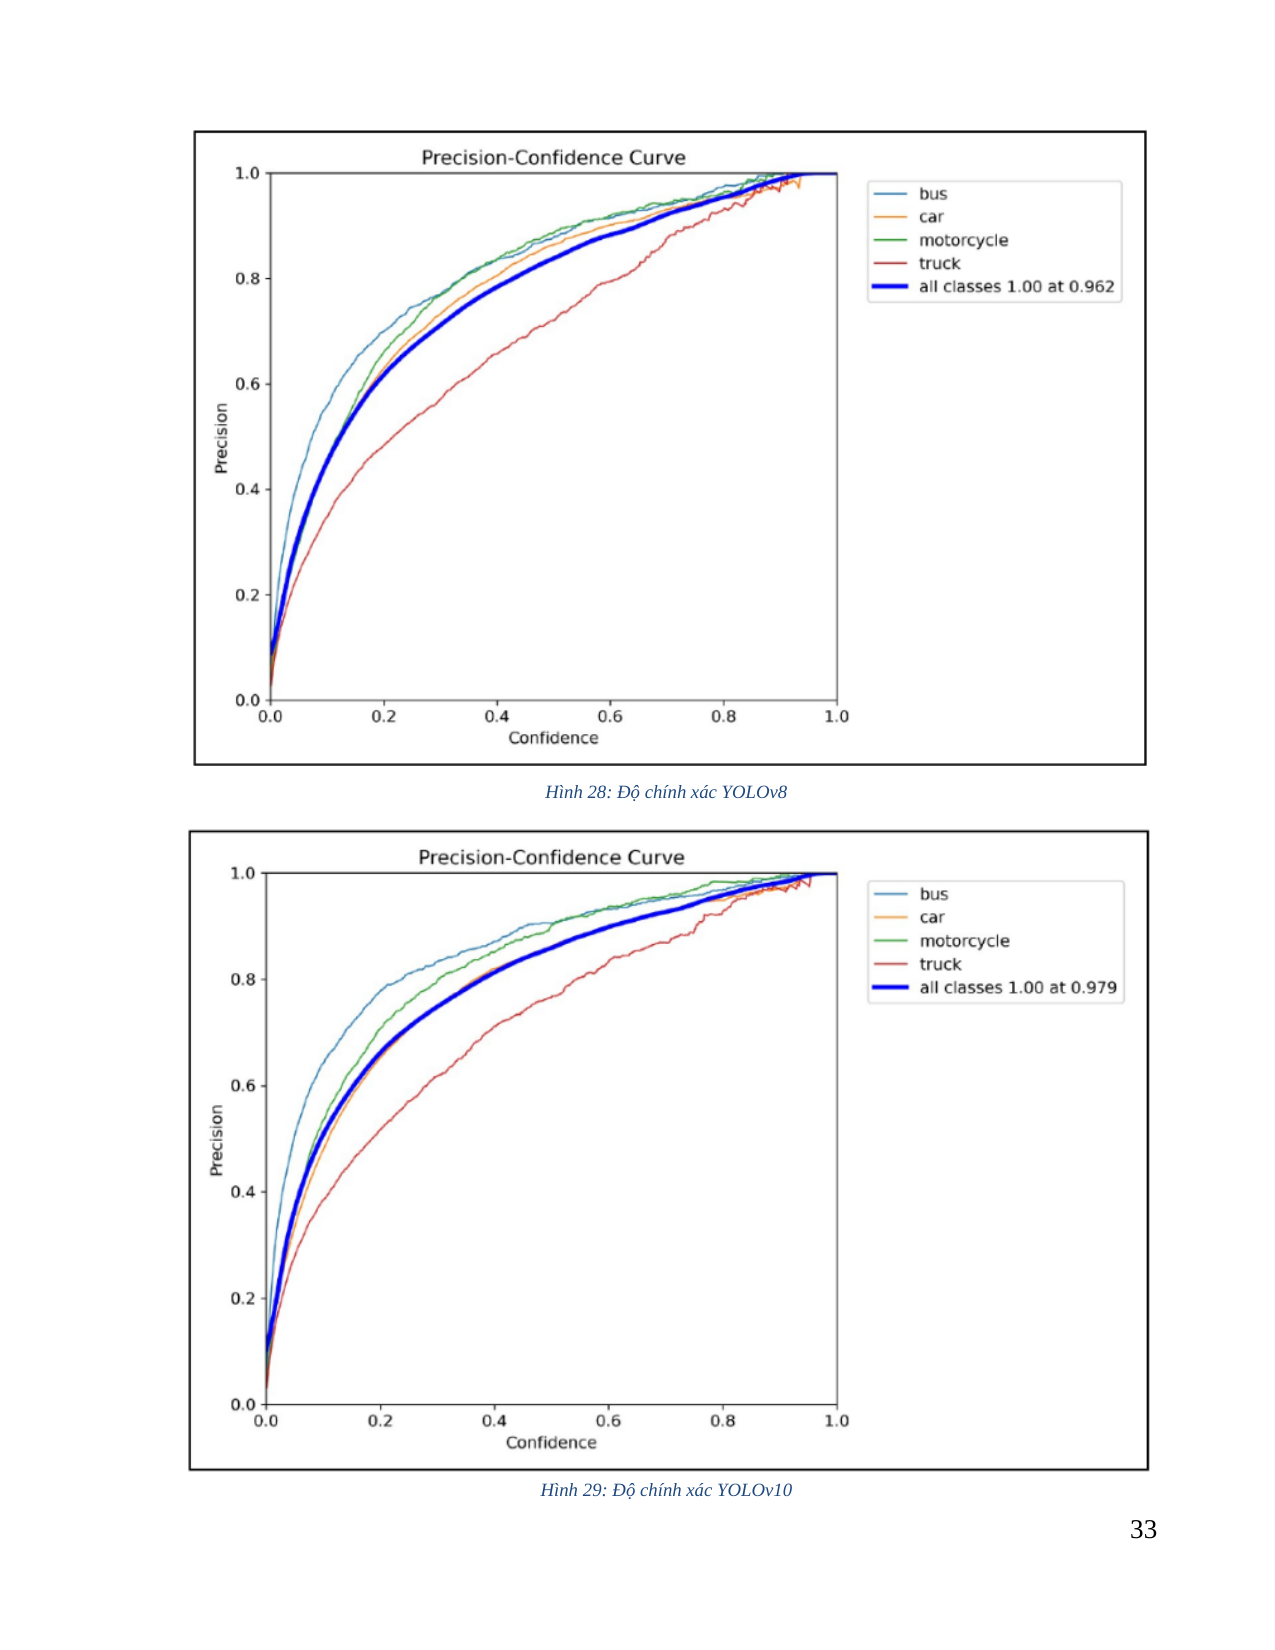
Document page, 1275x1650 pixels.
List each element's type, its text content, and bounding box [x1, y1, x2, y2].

picture [177, 118, 1157, 781]
picture [177, 822, 1157, 1479]
